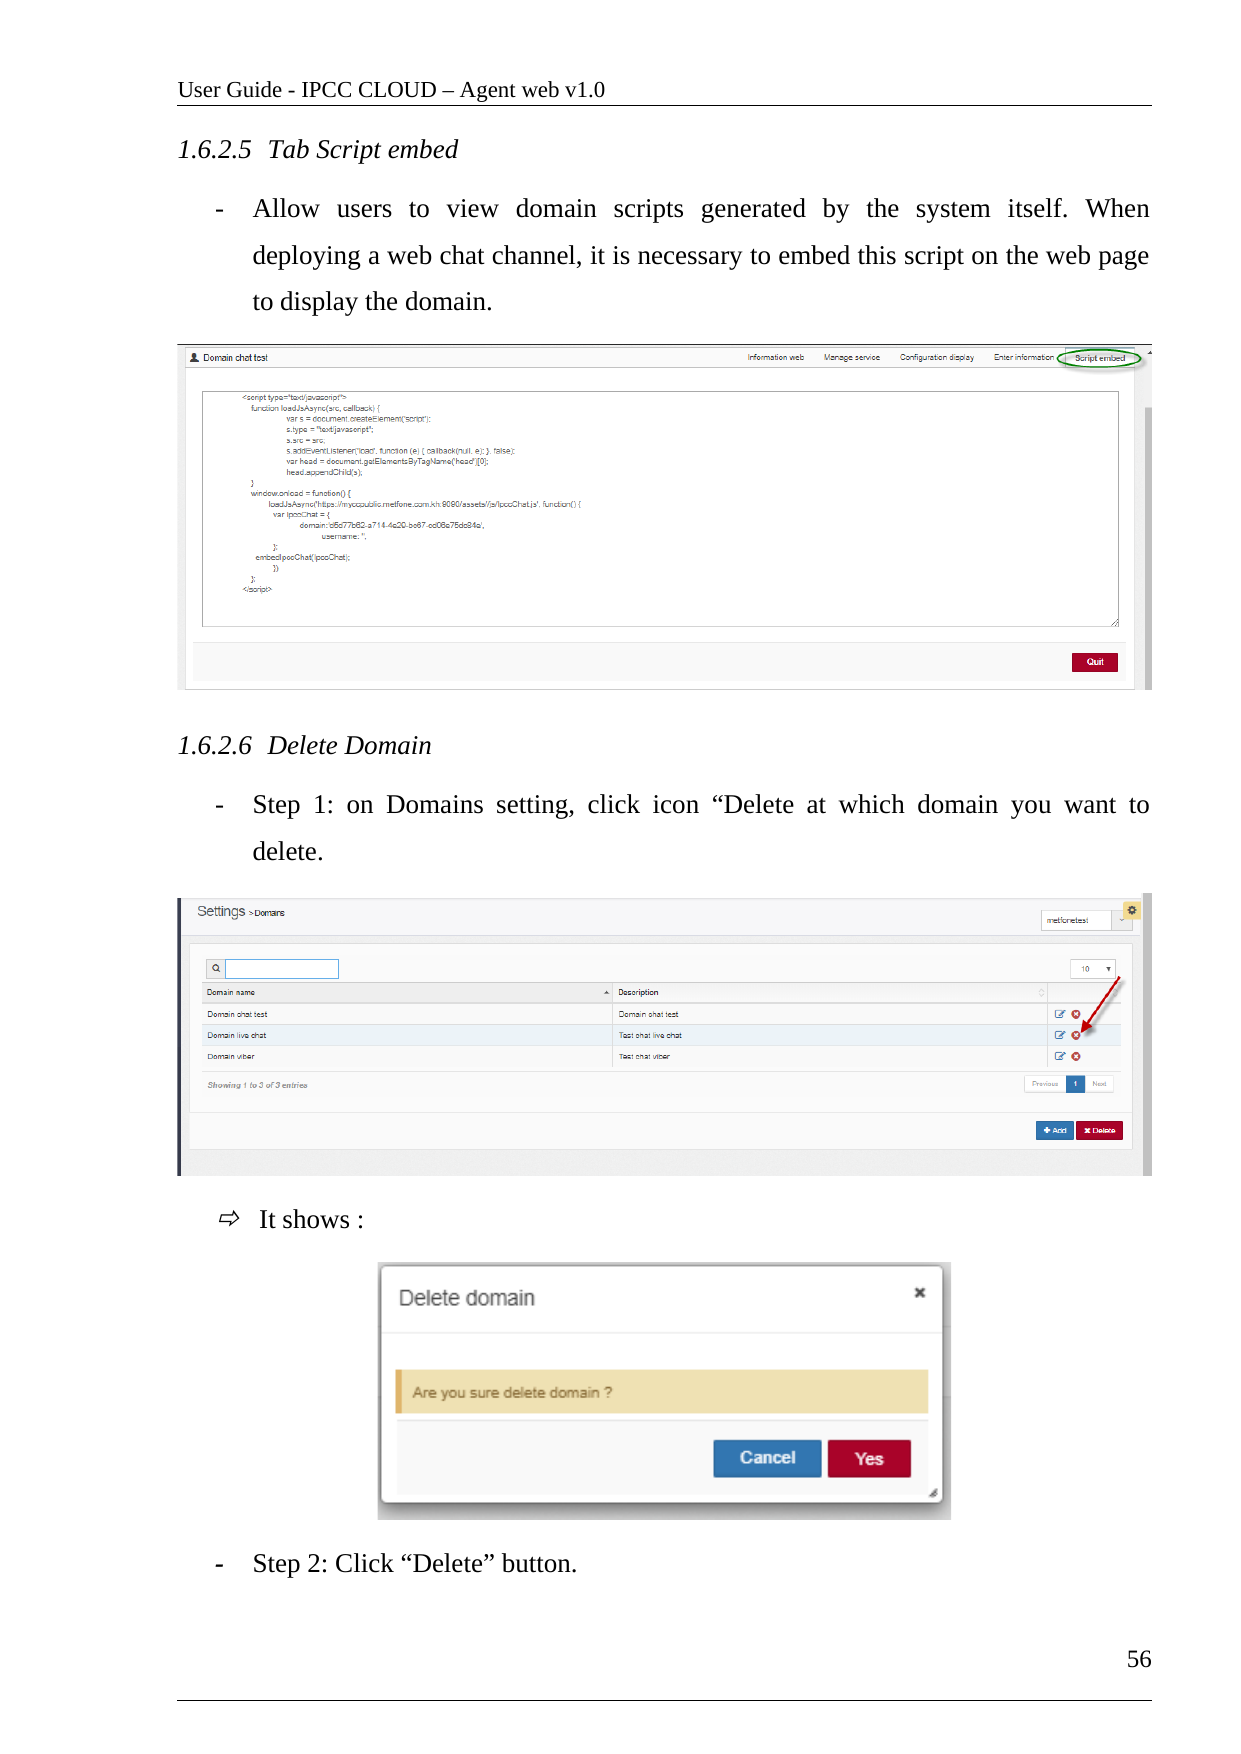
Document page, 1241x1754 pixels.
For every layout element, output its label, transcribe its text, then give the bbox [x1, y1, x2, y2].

list It shows : [215, 1203, 1152, 1234]
list Allow users to view domain scripts generated by the system itself. When deploying a web chat channel, it is necessary to embed this script on the web page to display the domain. [215, 192, 1152, 317]
subtitle Delete Domain [177, 729, 1152, 760]
picture [177, 344, 1152, 690]
subtitle Tab Script embed [177, 133, 1152, 164]
list Step 2: Click “Delete” button. [215, 1547, 1152, 1578]
picture [177, 893, 1152, 1176]
picture [377, 1262, 952, 1520]
list Step 1: on Domains setting, click icon “Delete at which domain you want to delete. [215, 788, 1152, 866]
